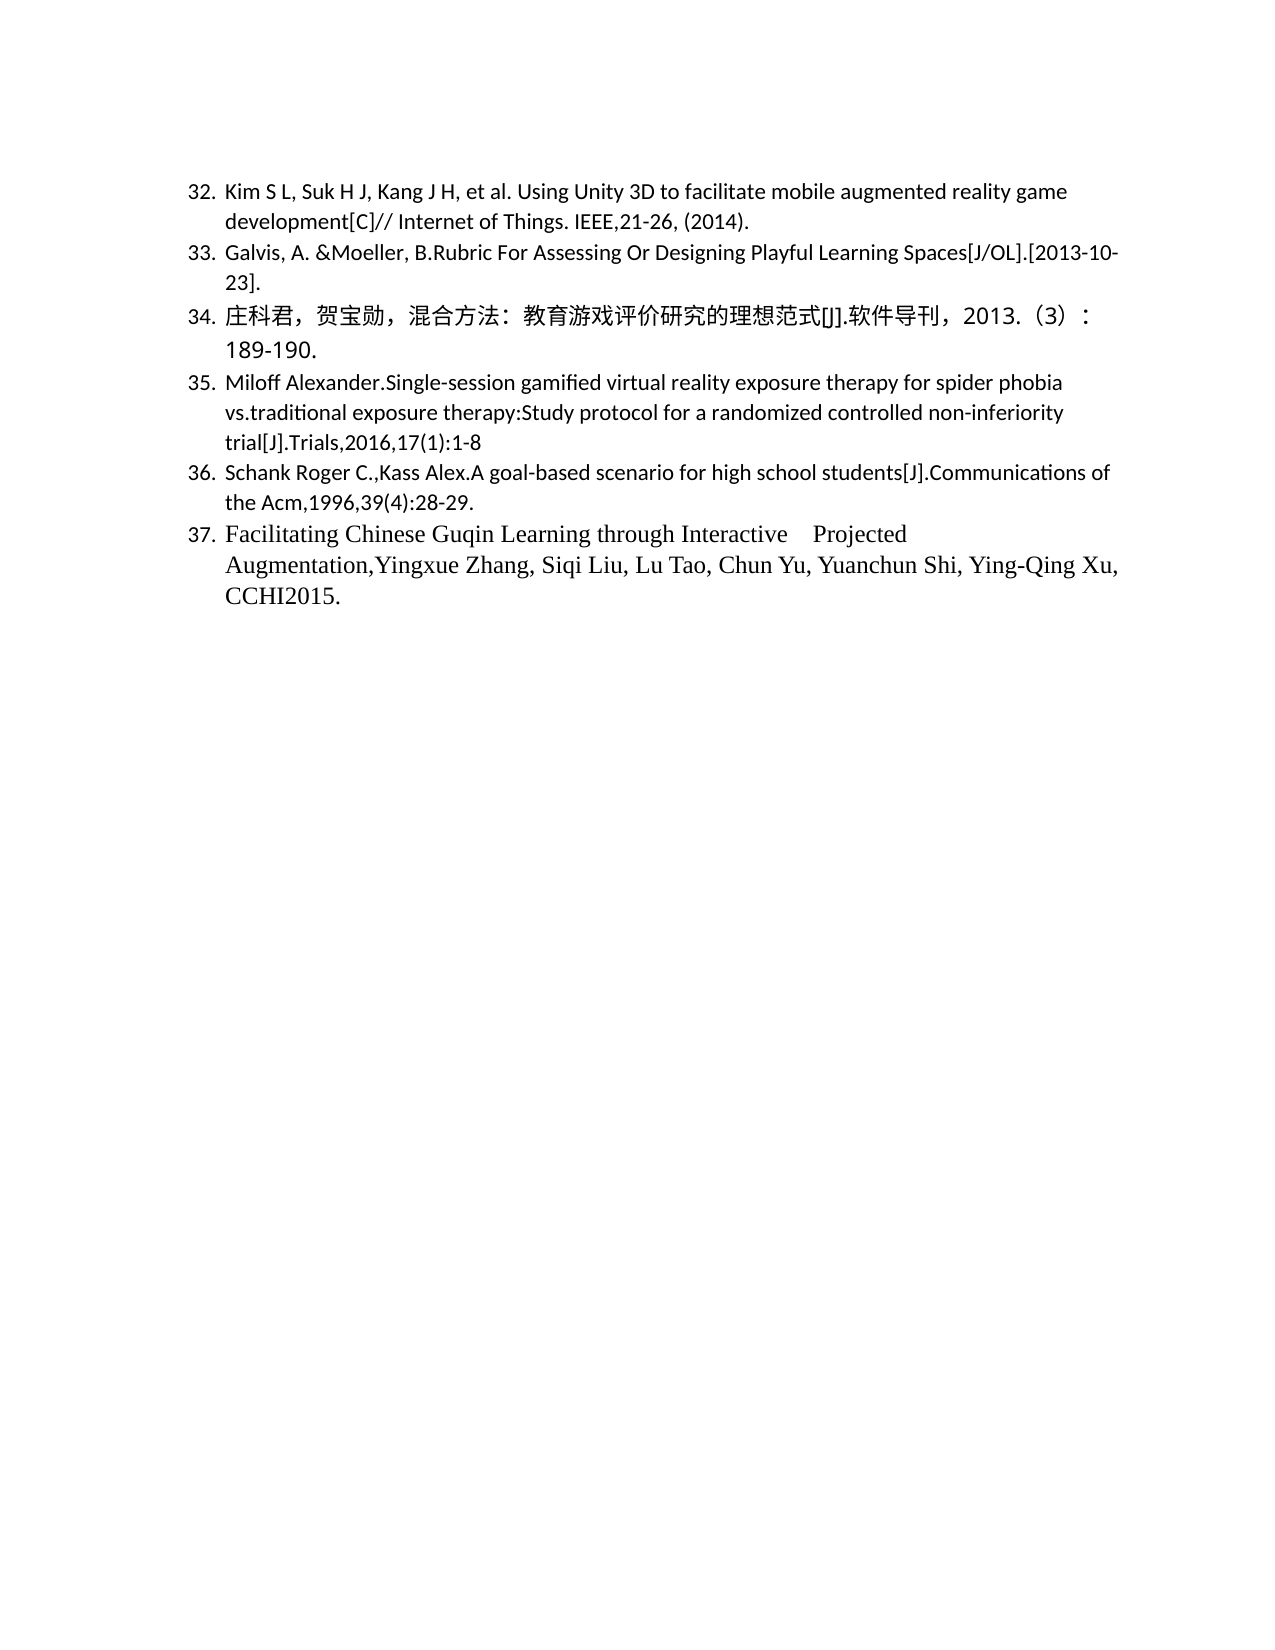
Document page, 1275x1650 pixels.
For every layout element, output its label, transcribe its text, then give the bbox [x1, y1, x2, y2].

list Miloff Alexander.Single-session gamified virtual reality exposure therapy for spider phobia vs.traditional exposure therapy:Study protocol for a randomized controlled non-inferiority trial[J].Trials,2016,17(1):1-8 [187, 368, 1125, 456]
list Kim S L, Suk H J, Kang J H, et al. Using Unity 3D to facilitate mobile augmented reality game development[C]// Internet of Things. IEEE,21-26, (2014). [187, 177, 1125, 235]
list Galvis, A. &Moeller, B.Rubric For Assessing Or Designing Playful Learning Spaces[J/OL].[2013-10-23]. [187, 238, 1125, 296]
list Schank Roger C.,Kass Alex.A goal-based scenario for high school students[J].Communications of the Acm,1996,39(4):28-29. [187, 458, 1125, 516]
list Facilitating Chinese Guqin Learning through Interactive Projected Augmentation,Yingxue Zhang, Siqi Liu, Lu Tao, Chun Yu, Yuanchun Shi, Ying-Qing Xu, CCHI2015. [187, 519, 1125, 610]
list 庄科君，贺宝勋，混合方法：教育游戏评价研究的理想范式[J].软件导刊，2013.（3）：189-190. [187, 298, 1125, 365]
